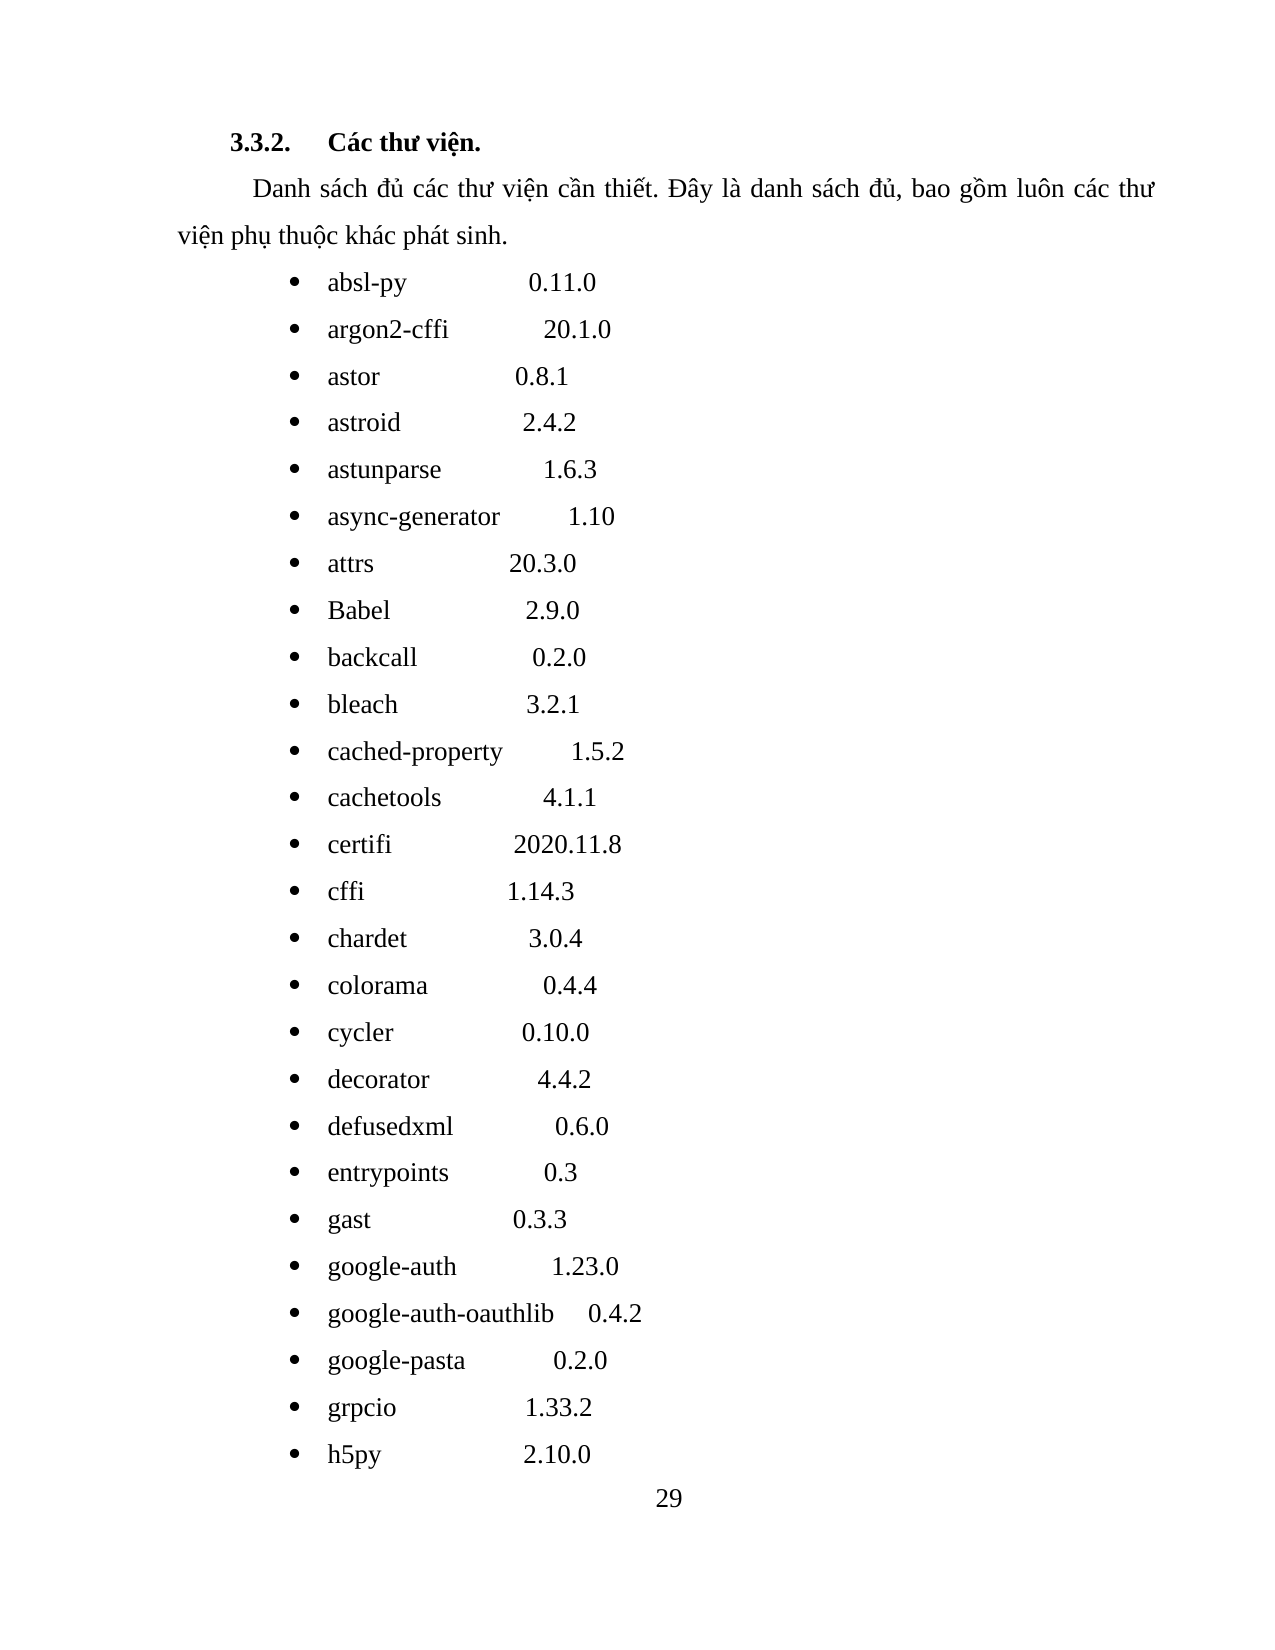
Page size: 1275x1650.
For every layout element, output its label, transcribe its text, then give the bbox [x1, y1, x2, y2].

list entrypoints 0.3 [290, 1156, 1157, 1188]
list defusedxml 0.6.0 [290, 1109, 1157, 1141]
list astunparse 1.6.3 [290, 453, 1157, 484]
list cached-property 1.5.2 [290, 734, 1157, 766]
list google-auth 1.23.0 [290, 1250, 1157, 1281]
list h5py 2.10.0 [290, 1438, 1157, 1469]
list google-auth-oauthlib 0.4.2 [290, 1297, 1157, 1328]
list cffi 1.14.3 [290, 875, 1157, 906]
list absl-py 0.11.0 [290, 266, 1157, 297]
list Babel 2.9.0 [290, 594, 1157, 625]
list colorama 0.4.4 [290, 969, 1157, 1000]
subtitle Các thư viện. [230, 126, 1157, 157]
text Danh sách đủ các thư viện cần thiết. Đây là danh sách đủ, bao gồm luôn các thư viện phụ thuộc khác phát sinh. [177, 172, 1157, 250]
list chardet 3.0.4 [290, 922, 1157, 953]
list cycler 0.10.0 [290, 1016, 1157, 1047]
list async-generator 1.10 [290, 500, 1157, 531]
list cachetools 4.1.1 [290, 781, 1157, 813]
list grpcio 1.33.2 [290, 1391, 1157, 1422]
list google-pasta 0.2.0 [290, 1344, 1157, 1375]
list certifi 2020.11.8 [290, 828, 1157, 859]
list astor 0.8.1 [290, 359, 1157, 391]
list bleach 3.2.1 [290, 688, 1157, 719]
list astroid 2.4.2 [290, 406, 1157, 438]
list decorator 4.4.2 [290, 1063, 1157, 1094]
list gast 0.3.3 [290, 1203, 1157, 1234]
list attrs 20.3.0 [290, 547, 1157, 578]
list argon2-cffi 20.1.0 [290, 313, 1157, 344]
list backcall 0.2.0 [290, 641, 1157, 672]
